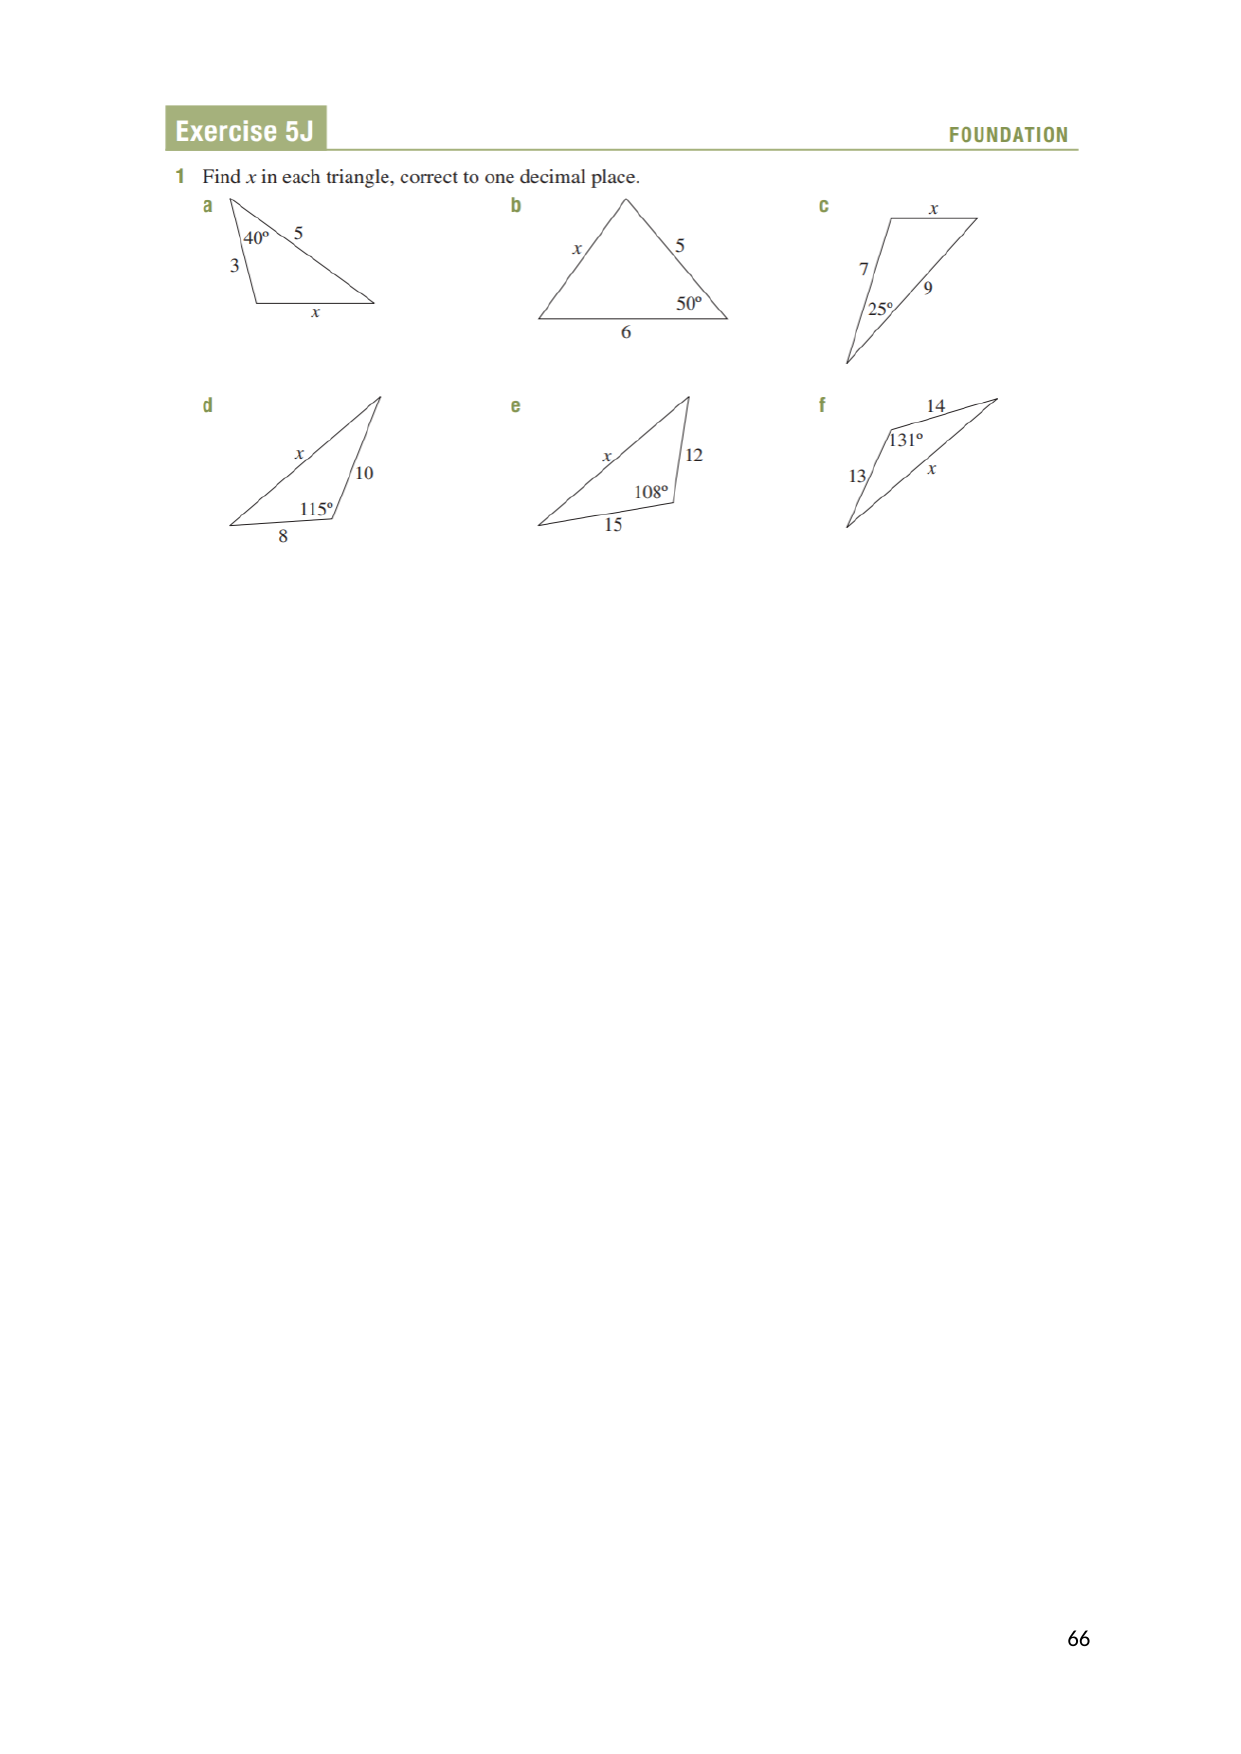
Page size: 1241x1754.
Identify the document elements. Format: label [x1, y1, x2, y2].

picture [150, 88, 1091, 552]
